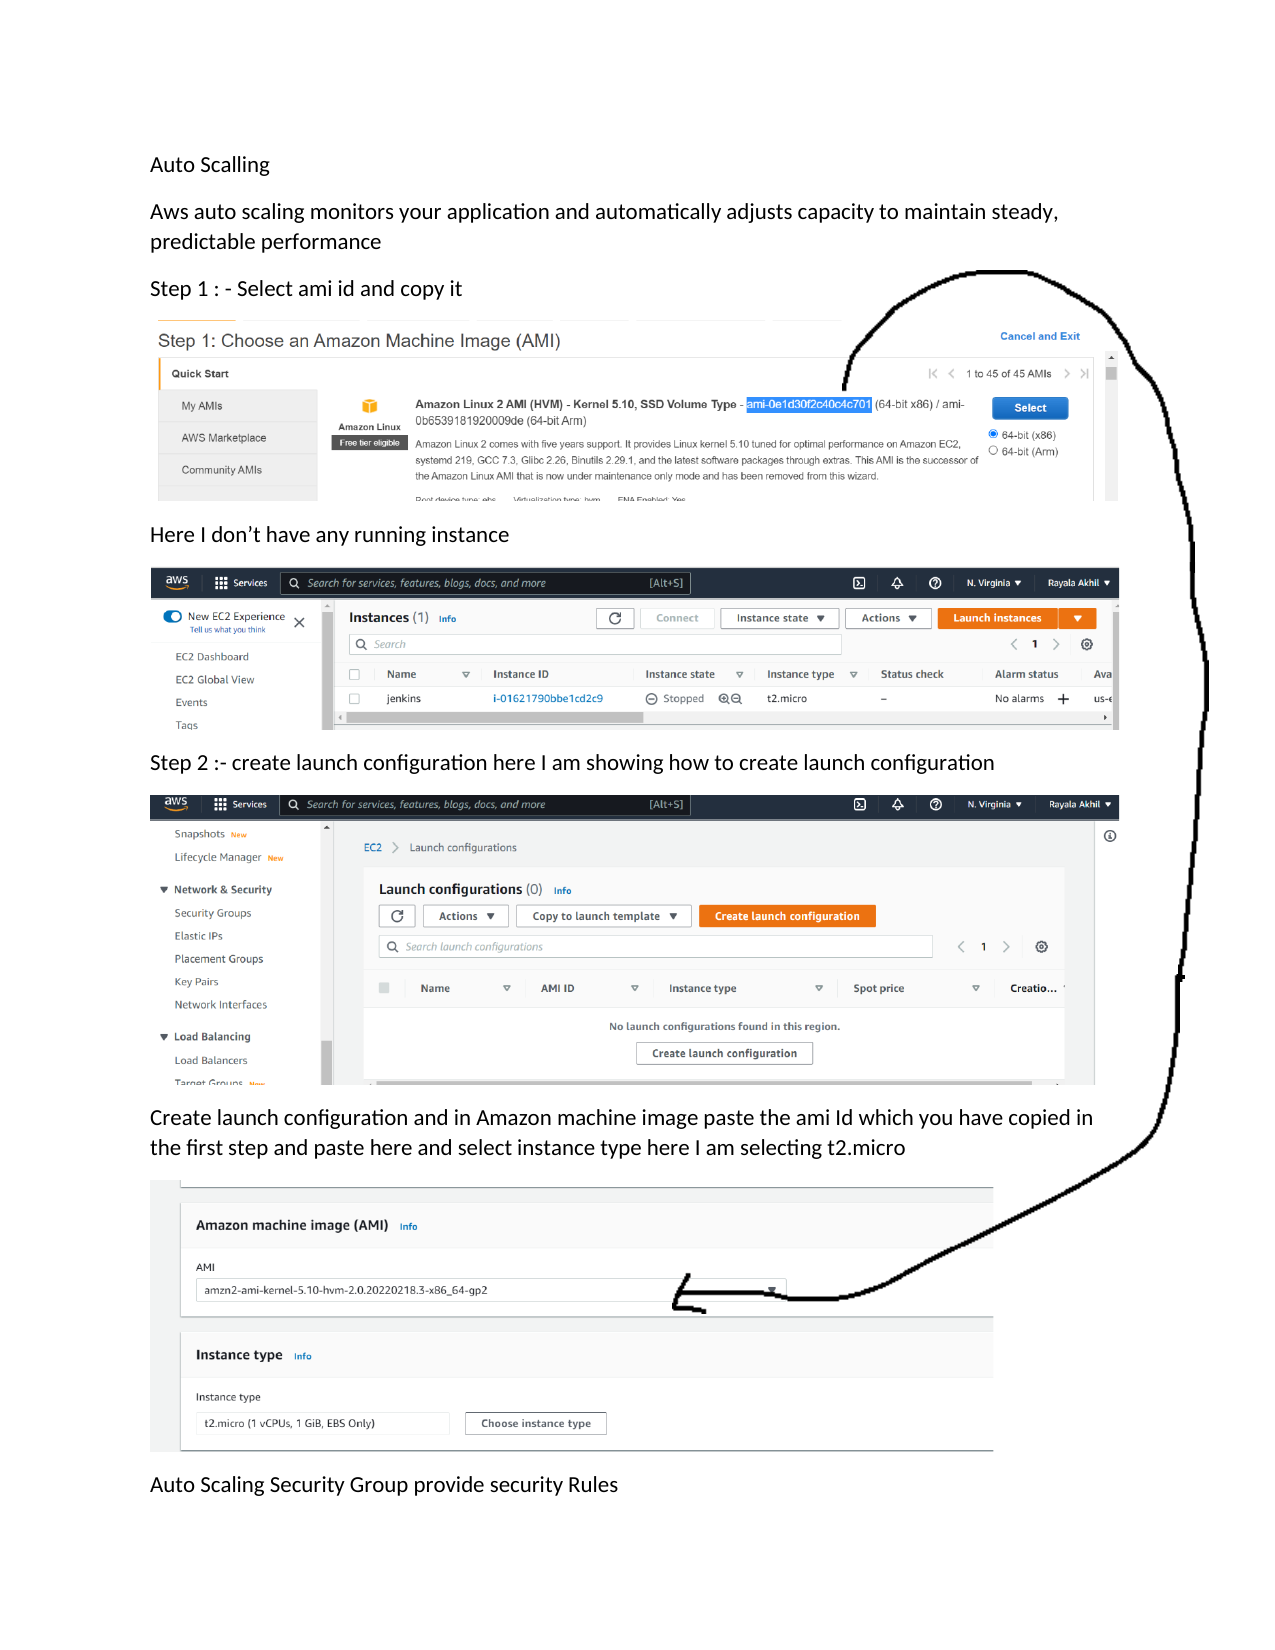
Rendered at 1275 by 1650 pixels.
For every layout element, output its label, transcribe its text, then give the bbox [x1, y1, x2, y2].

text Aws auto scaling monitors your application and automatically adjusts capacity to maintain steady, predictable performance [150, 197, 1125, 255]
text Step 2 :- create launch configuration here I am showing how to create launch configuration [150, 748, 1125, 776]
text Auto Scaling Security Group provide security Rules [150, 1470, 1125, 1498]
text Step 1 : - Select ami id and copy it [150, 274, 842, 302]
picture [150, 270, 1209, 1452]
text Auto Scalling [150, 150, 1125, 178]
text Create launch configuration and in Amazon machine image paste the ami Id which you have copied in the first step and paste here and select instance type here I am selecting t2.micro [150, 1103, 672, 1162]
text Here I don’t have any running instance [150, 520, 842, 548]
